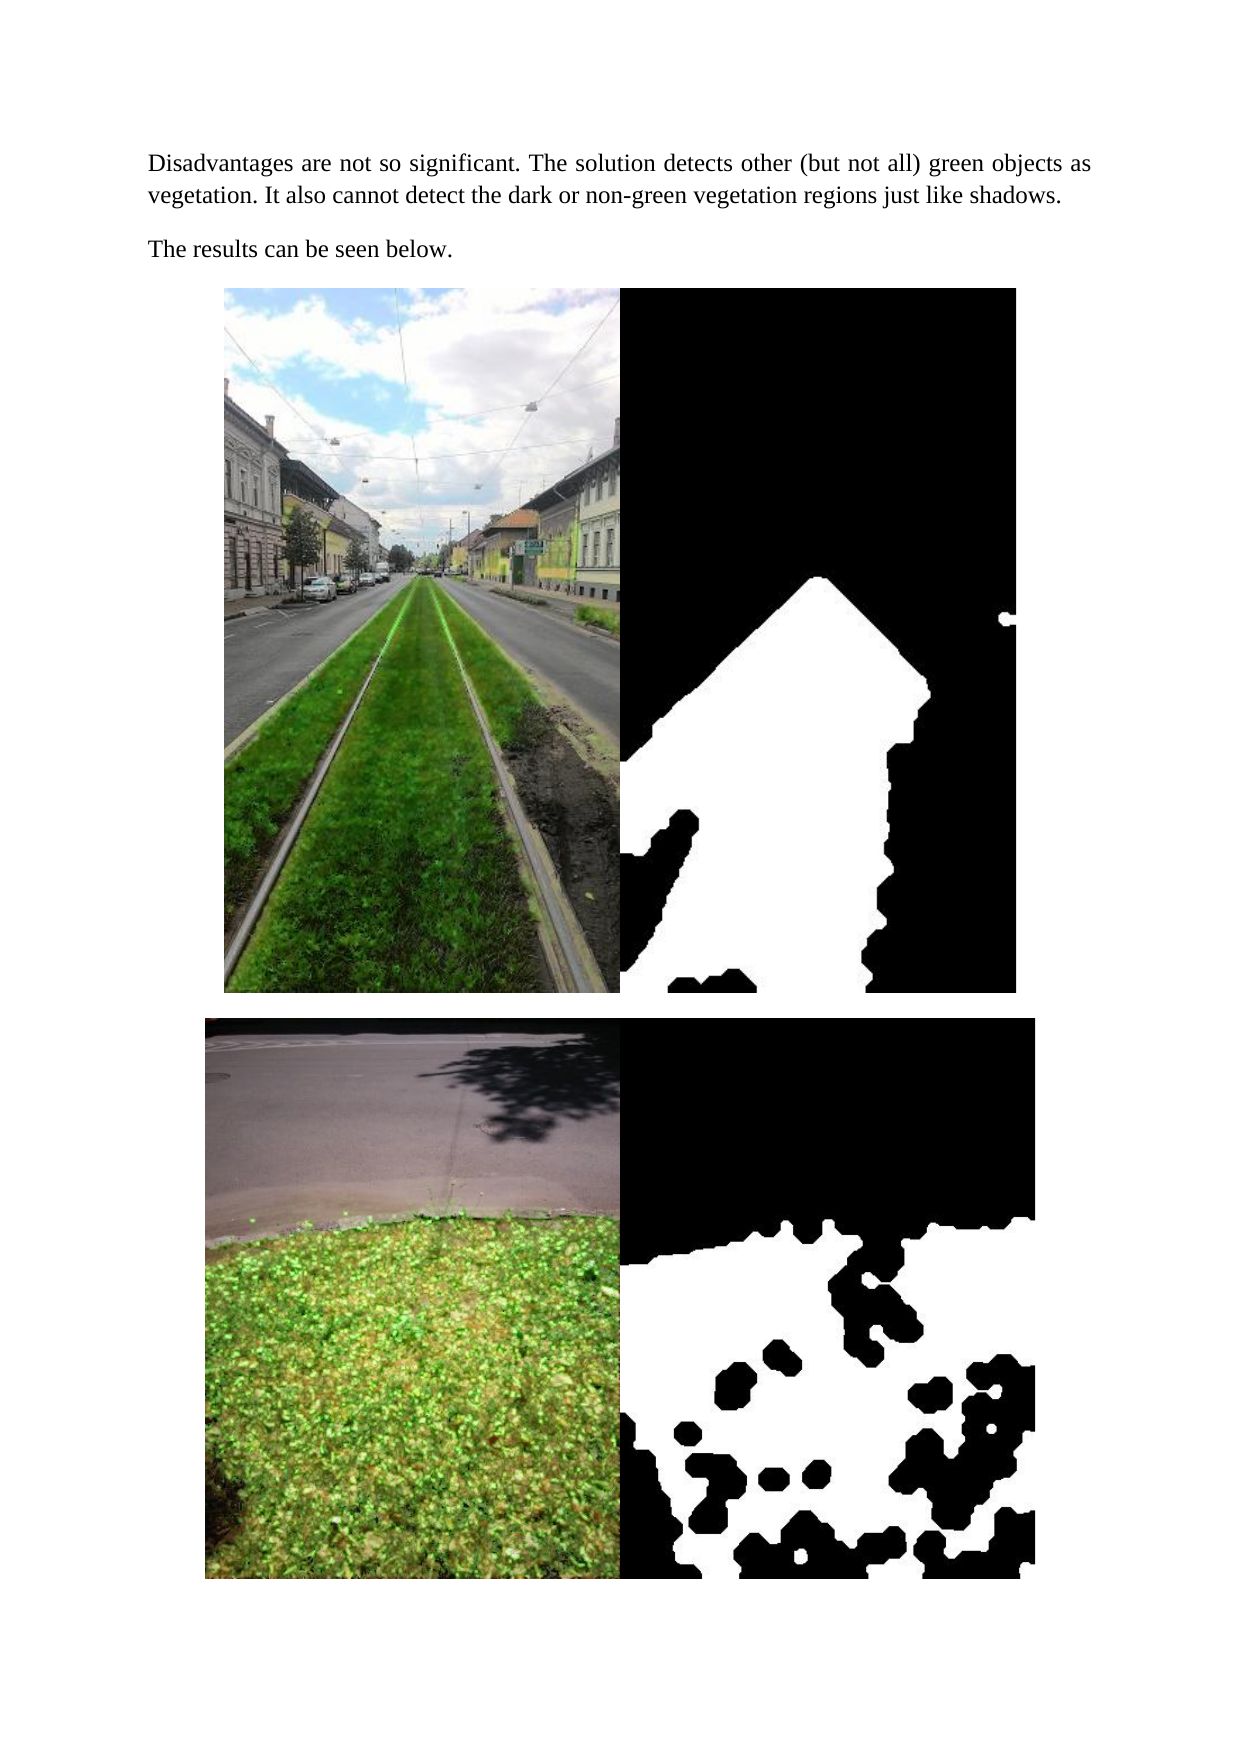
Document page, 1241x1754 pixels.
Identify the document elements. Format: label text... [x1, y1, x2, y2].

text The results can be seen below. [148, 234, 1093, 263]
picture [205, 1018, 1036, 1579]
picture [224, 288, 1017, 993]
text Disadvantages are not so significant. The solution detects other (but not all) green objects as vegetation. It also cannot detect the dark or non-green vegetation regions just like shadows. [148, 148, 1093, 209]
